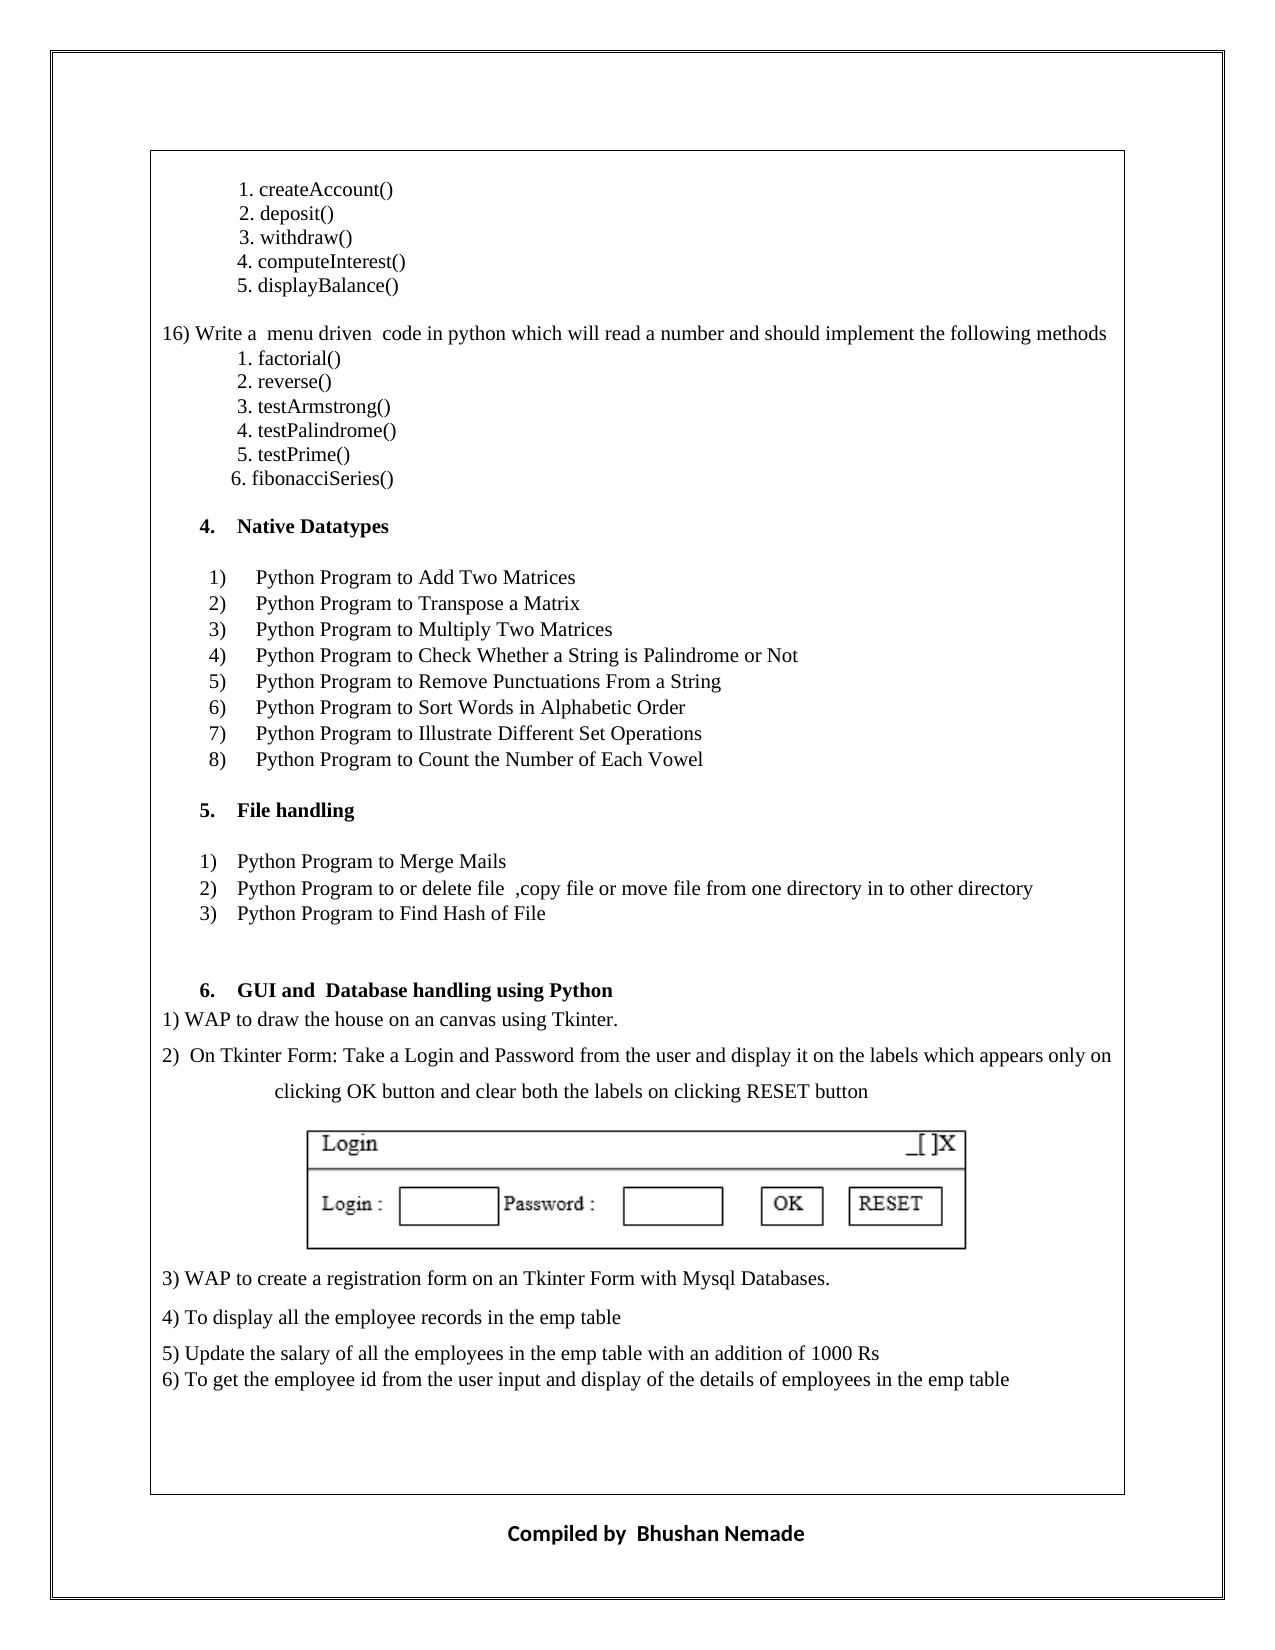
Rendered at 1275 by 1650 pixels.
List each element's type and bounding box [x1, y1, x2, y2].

picture [296, 1115, 979, 1259]
table_cell [151, 151, 1124, 1494]
